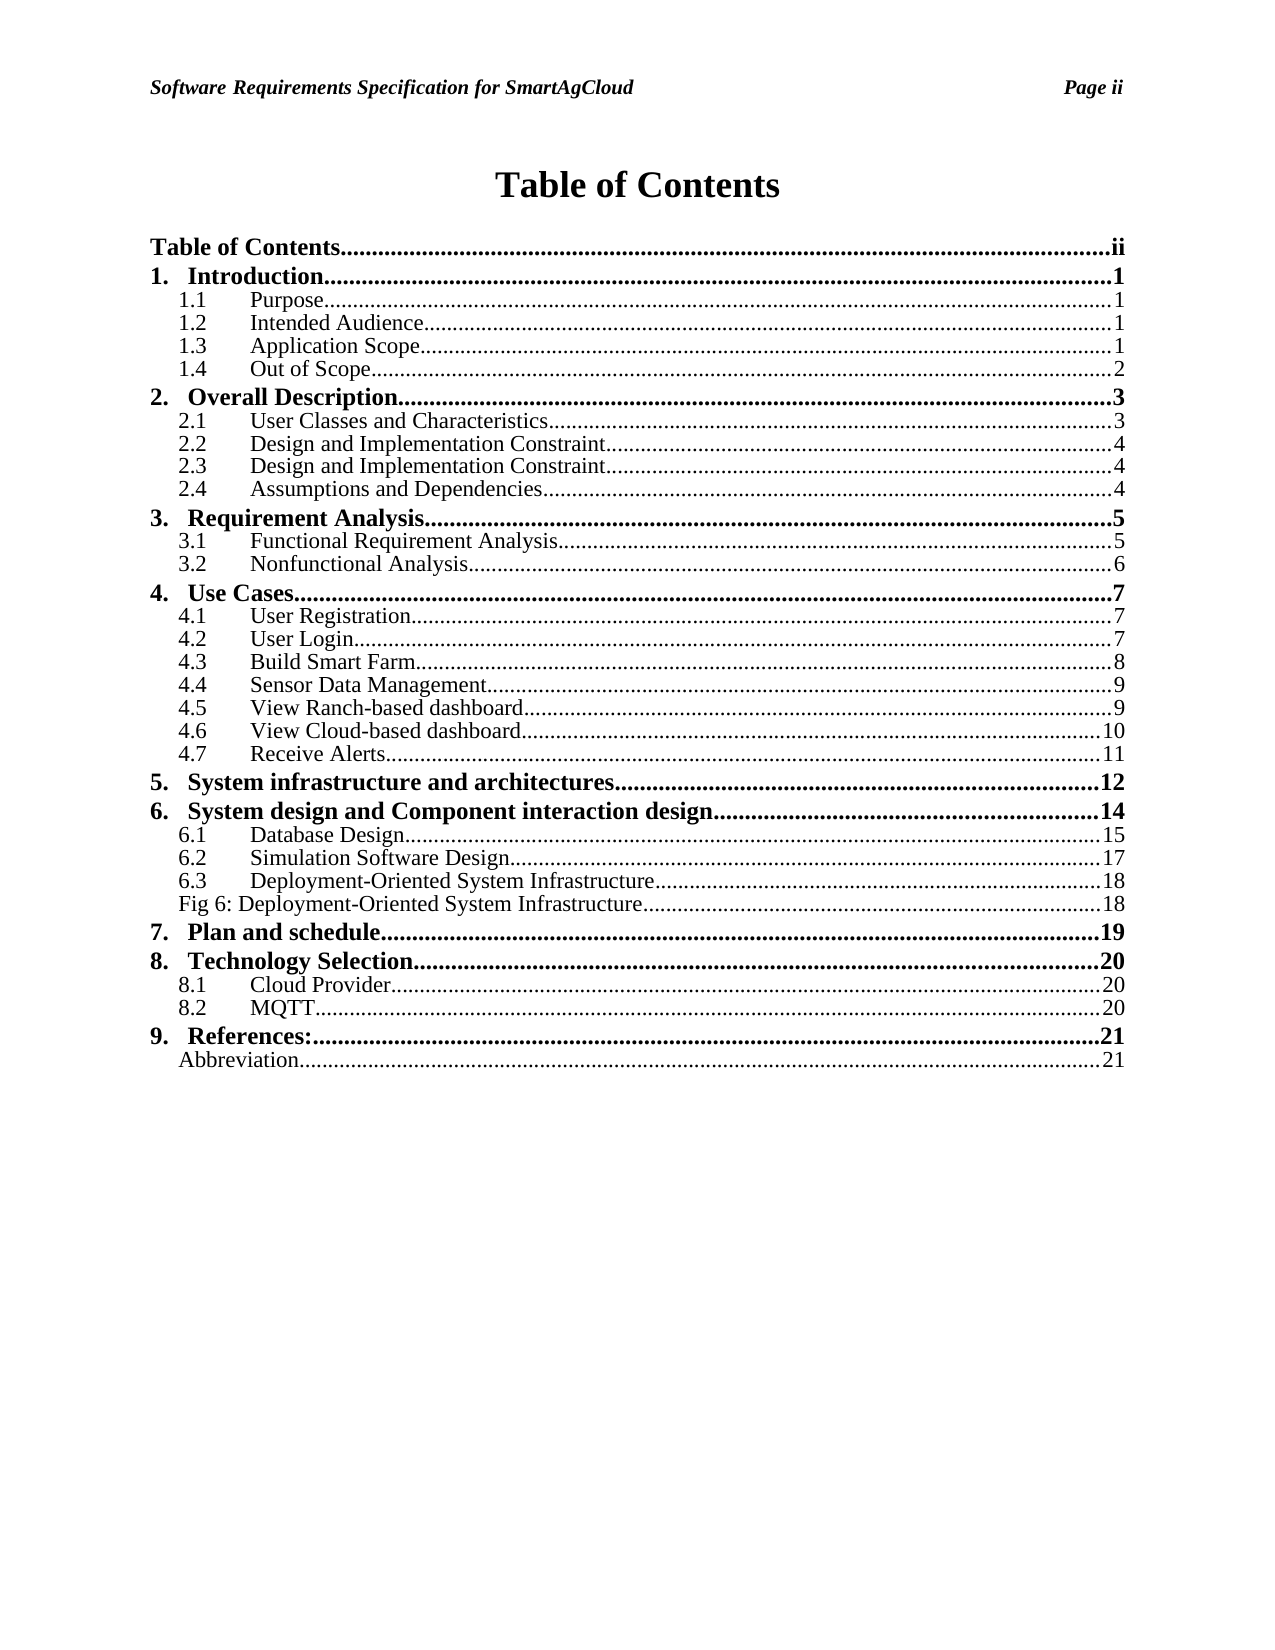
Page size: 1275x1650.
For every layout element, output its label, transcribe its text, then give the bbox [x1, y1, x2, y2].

text 2.1 User Classes and Characteristics 3 [178, 410, 1125, 433]
text 6.1 Database Design 15 [178, 824, 1125, 847]
text 4.2 User Login 7 [178, 628, 1125, 651]
text 3. Requirement Analysis 5 [150, 508, 1125, 531]
text 6. System design and Component interaction design 14 [150, 801, 1125, 824]
text 8.2 MQTT 20 [178, 997, 1125, 1020]
text 1.2 Intended Audience 1 [178, 312, 1125, 335]
text 6.3 Deployment-Oriented System Infrastructure 18 [178, 870, 1125, 893]
text 4.7 Receive Alerts 11 [178, 743, 1125, 766]
text 9. References: 21 [150, 1026, 1125, 1049]
text 2.4 Assumptions and Dependencies 4 [178, 478, 1125, 501]
text 1.3 Application Scope 1 [178, 335, 1125, 358]
text 8. Technology Selection 20 [150, 951, 1125, 974]
text 2.2 Design and Implementation Constraint 4 [178, 433, 1125, 456]
text 1.1 Purpose 1 [178, 289, 1125, 312]
text 1. Introduction 1 [150, 266, 1125, 289]
text Table of Contents [150, 162, 1125, 206]
text 2.3 Design and Implementation Constraint 4 [178, 456, 1125, 478]
text 8.1 Cloud Provider 20 [178, 974, 1125, 997]
text 6.2 Simulation Software Design 17 [178, 847, 1125, 870]
text 3.2 Nonfunctional Analysis 6 [178, 553, 1125, 576]
text 4.3 Build Smart Farm 8 [178, 651, 1125, 674]
text 4.5 View Ranch-based dashboard 9 [178, 697, 1125, 720]
text Abbreviation 21 [178, 1049, 1125, 1072]
text 5. System infrastructure and architectures 12 [150, 772, 1125, 795]
text 3.1 Functional Requirement Analysis 5 [178, 531, 1125, 553]
text 2. Overall Description 3 [150, 387, 1125, 410]
text Table of Contents ii [150, 237, 1125, 260]
text 1.4 Out of Scope 2 [178, 358, 1125, 381]
text 4.1 User Registration 7 [178, 606, 1125, 628]
text 4.4 Sensor Data Management 9 [178, 674, 1125, 697]
text 7. Plan and schedule 19 [150, 922, 1125, 945]
text 4. Use Cases 7 [150, 583, 1125, 606]
text 4.6 View Cloud-based dashboard 10 [178, 720, 1125, 743]
text Fig 6: Deployment-Oriented System Infrastructure 18 [178, 893, 1125, 916]
